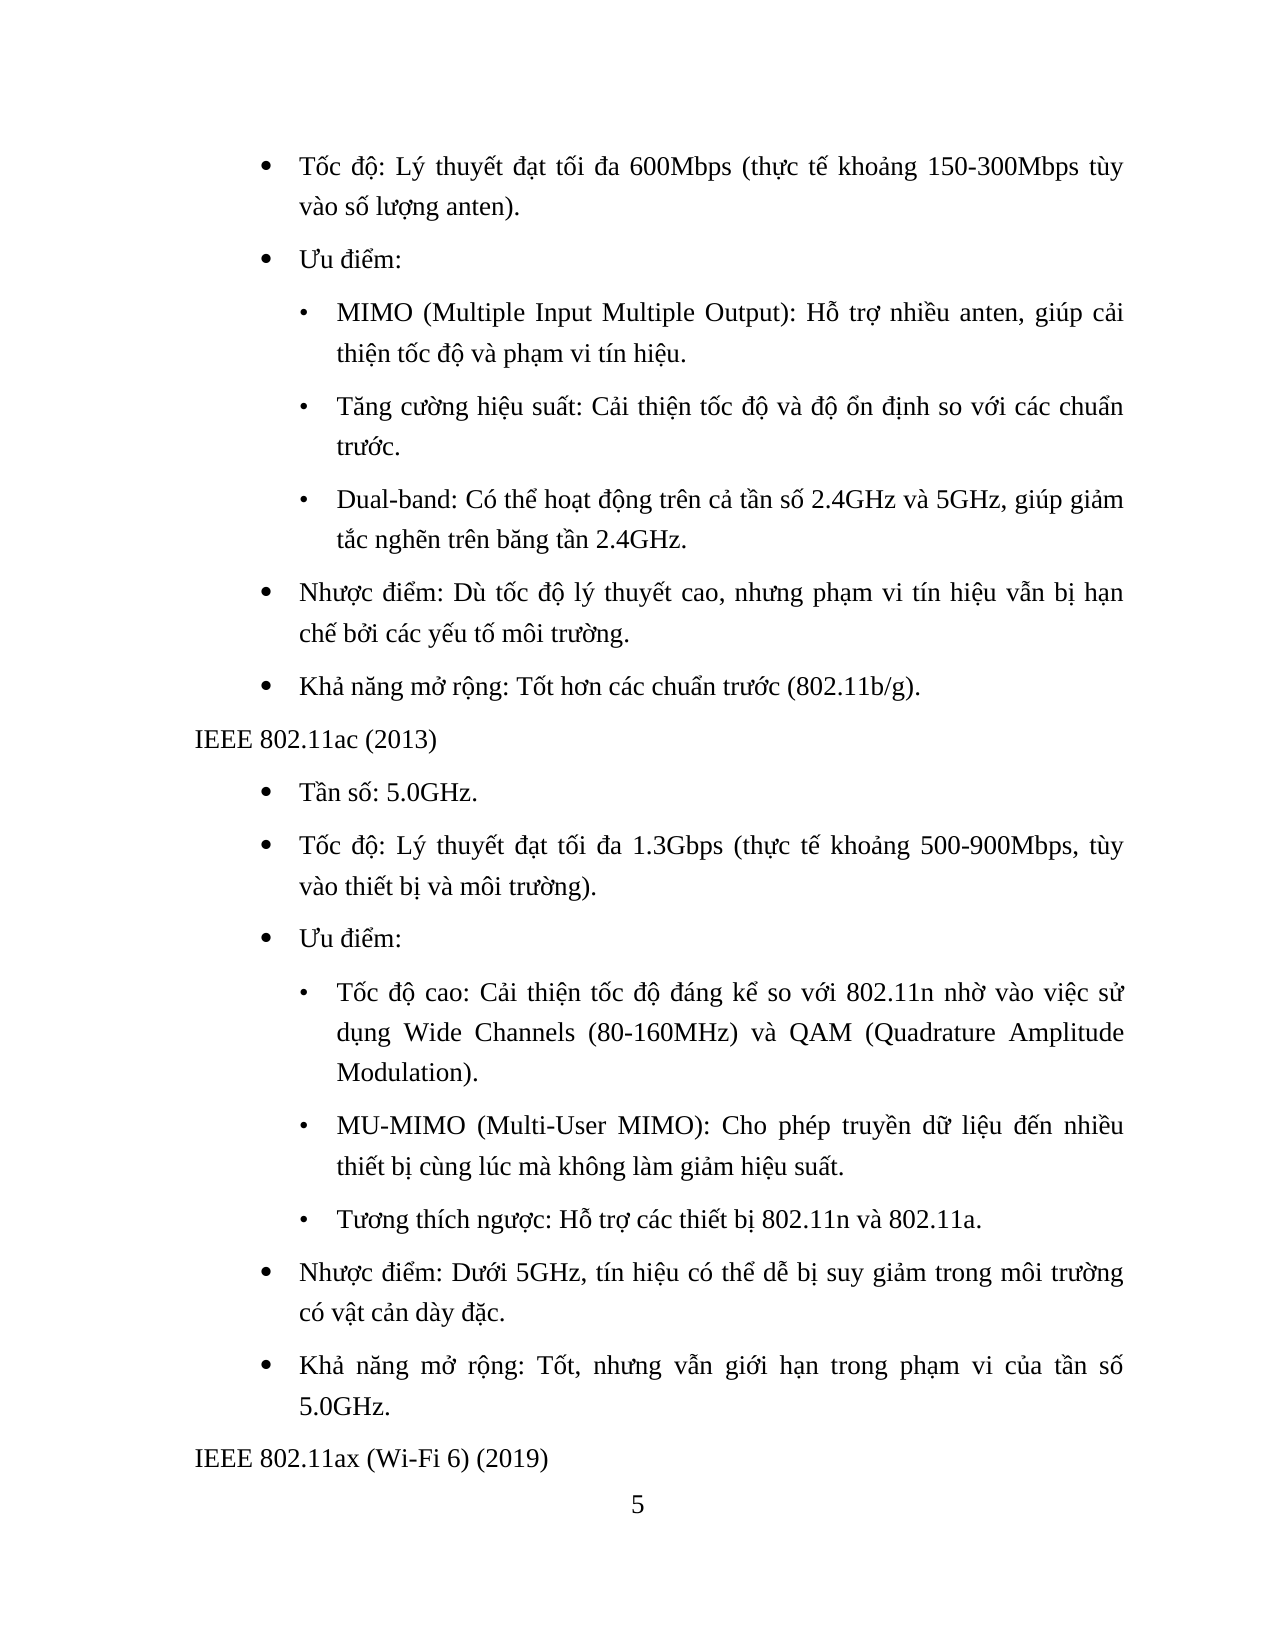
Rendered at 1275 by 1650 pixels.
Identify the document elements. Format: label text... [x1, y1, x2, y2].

subtitle Khả năng mở rộng: Tốt hơn các chuẩn trước (802.11b/g). [261, 670, 1125, 701]
subtitle Tốc độ cao: Cải thiện tốc độ đáng kể so với 802.11n nhờ vào việc sử dụng Wide Channels (80-160MHz) và QAM (Quadrature Amplitude Modulation). [299, 976, 1125, 1088]
subtitle Tốc độ: Lý thuyết đạt tối đa 600Mbps (thực tế khoảng 150-300Mbps tùy vào số lượng anten). [261, 150, 1125, 222]
subtitle Tốc độ: Lý thuyết đạt tối đa 1.3Gbps (thực tế khoảng 500-900Mbps, tùy vào thiết bị và môi trường). [261, 829, 1125, 901]
subtitle MIMO (Multiple Input Multiple Output): Hỗ trợ nhiều anten, giúp cải thiện tốc độ và phạm vi tín hiệu. [299, 297, 1125, 368]
subtitle Tần số: 5.0GHz. [261, 776, 1125, 807]
subtitle IEEE 802.11ax (Wi-Fi 6) (2019) [194, 1443, 1125, 1474]
subtitle Ưu điểm: [261, 923, 1125, 954]
subtitle Tương thích ngược: Hỗ trợ các thiết bị 802.11n và 802.11a. [299, 1203, 1125, 1234]
subtitle MU-MIMO (Multi-User MIMO): Cho phép truyền dữ liệu đến nhiều thiết bị cùng lúc mà không làm giảm hiệu suất. [299, 1109, 1125, 1181]
subtitle Tăng cường hiệu suất: Cải thiện tốc độ và độ ổn định so với các chuẩn trước. [299, 390, 1125, 461]
subtitle Khả năng mở rộng: Tốt, nhưng vẫn giới hạn trong phạm vi của tần số 5.0GHz. [261, 1349, 1125, 1421]
subtitle Nhược điểm: Dù tốc độ lý thuyết cao, nhưng phạm vi tín hiệu vẫn bị hạn chế bởi các yếu tố môi trường. [261, 577, 1125, 648]
subtitle IEEE 802.11ac (2013) [194, 723, 1125, 754]
subtitle Nhược điểm: Dưới 5GHz, tín hiệu có thể dễ bị suy giảm trong môi trường có vật cản dày đặc. [261, 1256, 1125, 1327]
subtitle Ưu điểm: [261, 243, 1125, 275]
subtitle Dual-band: Có thể hoạt động trên cả tần số 2.4GHz và 5GHz, giúp giảm tắc nghẽn trên băng tần 2.4GHz. [299, 483, 1125, 555]
